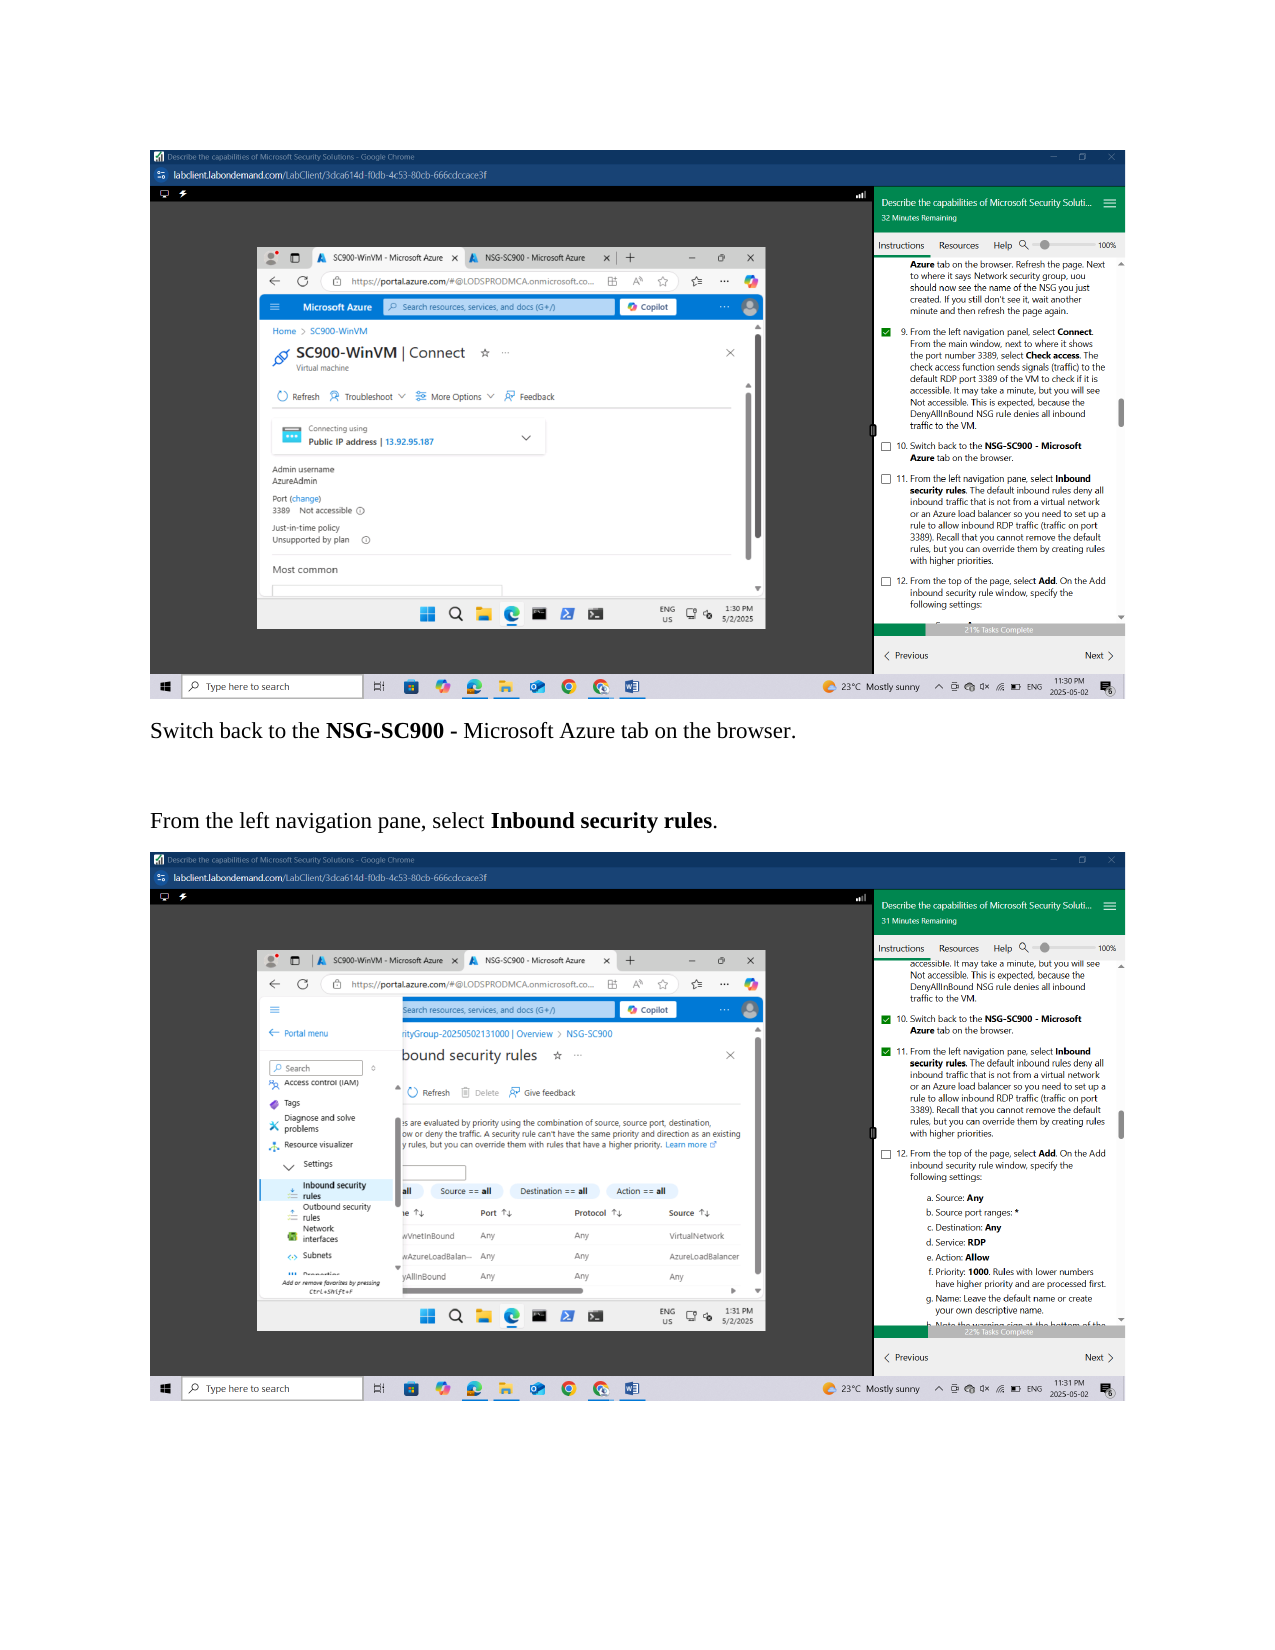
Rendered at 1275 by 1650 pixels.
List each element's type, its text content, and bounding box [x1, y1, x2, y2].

text Switch back to the NSG-SC900 - Microsoft Azure tab on the browser. [150, 717, 1125, 744]
picture [150, 852, 1125, 1401]
picture [150, 150, 1125, 699]
text From the left navigation pane, select Inbound security rules. [150, 807, 1125, 834]
